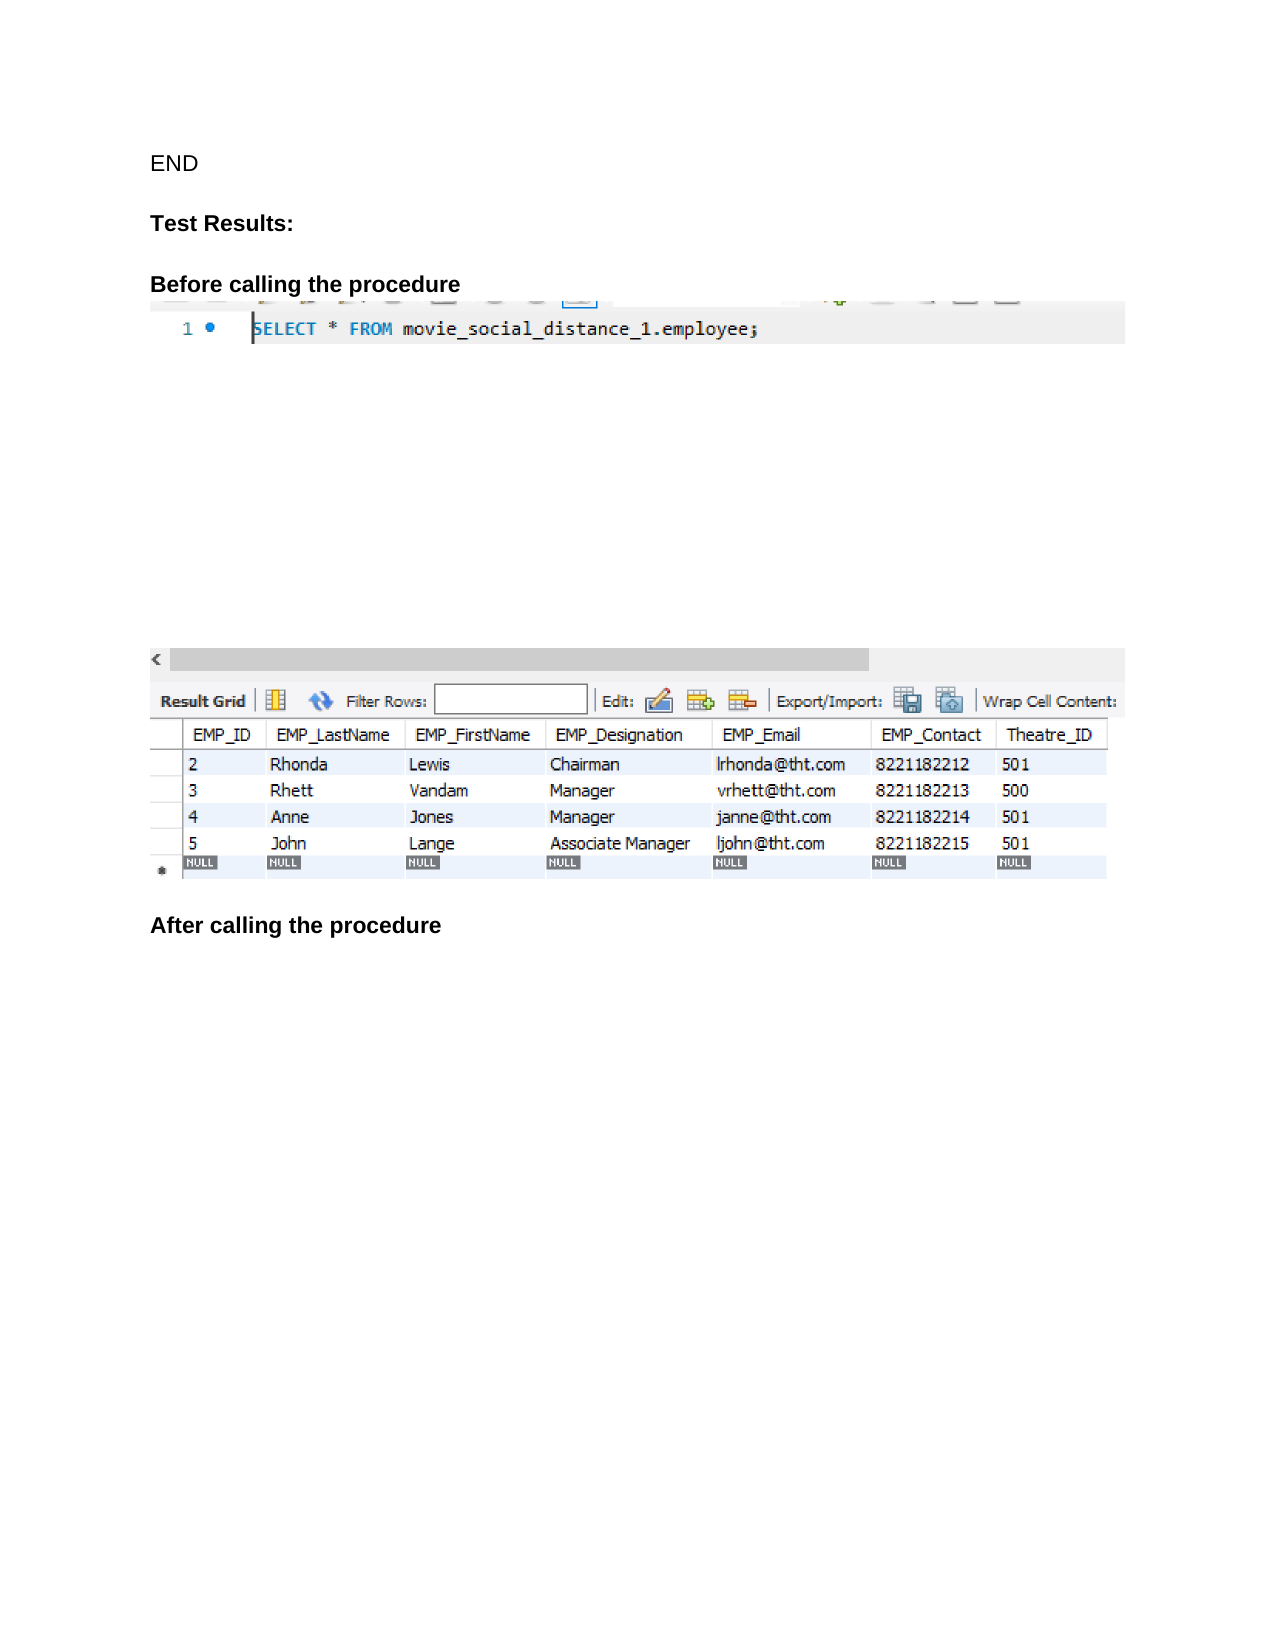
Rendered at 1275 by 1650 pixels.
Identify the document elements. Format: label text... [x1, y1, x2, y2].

text After calling the procedure [150, 912, 1125, 938]
text END [150, 150, 1125, 176]
text Test Results: [150, 210, 1125, 237]
text Before calling the procedure [150, 271, 1125, 297]
picture [150, 301, 1125, 879]
